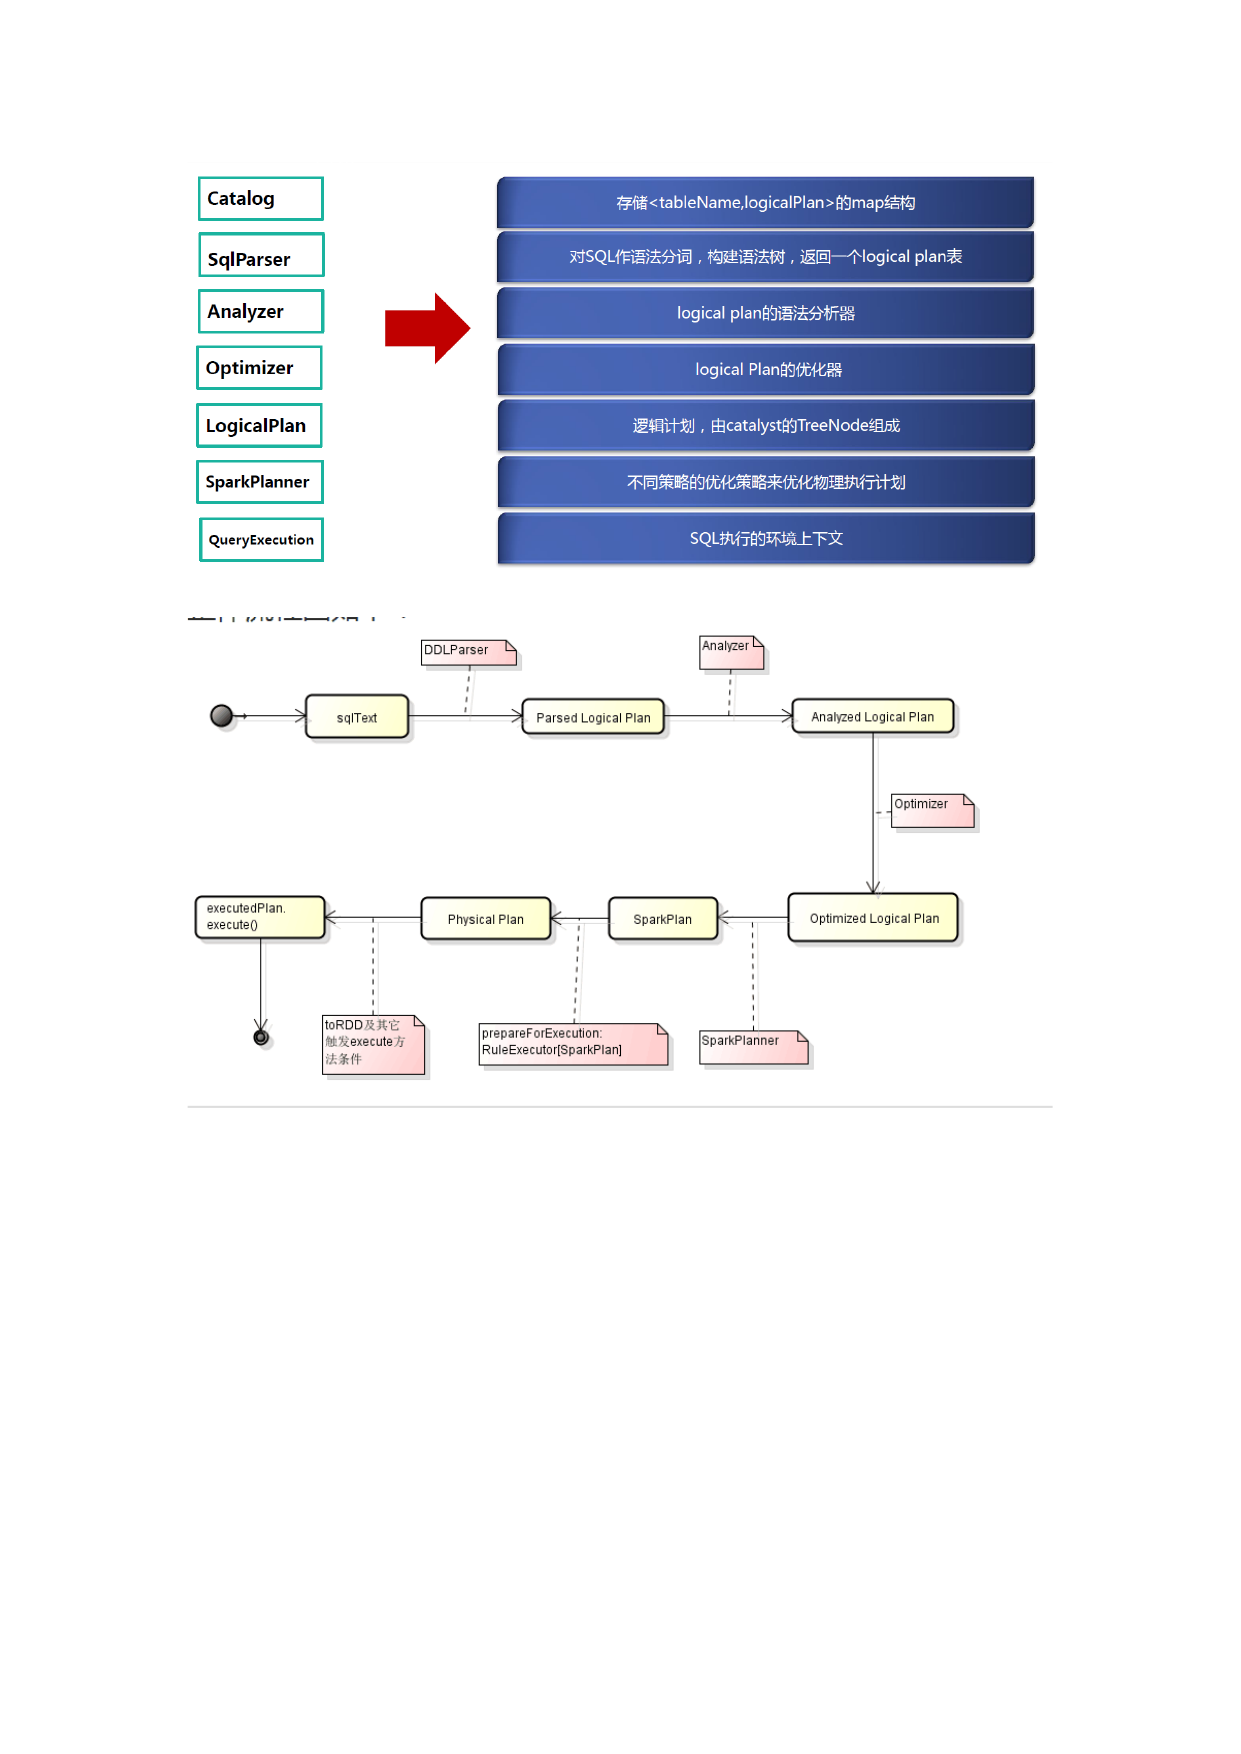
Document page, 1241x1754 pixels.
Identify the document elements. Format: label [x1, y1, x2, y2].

picture [187, 162, 1053, 587]
picture [187, 617, 1053, 1110]
